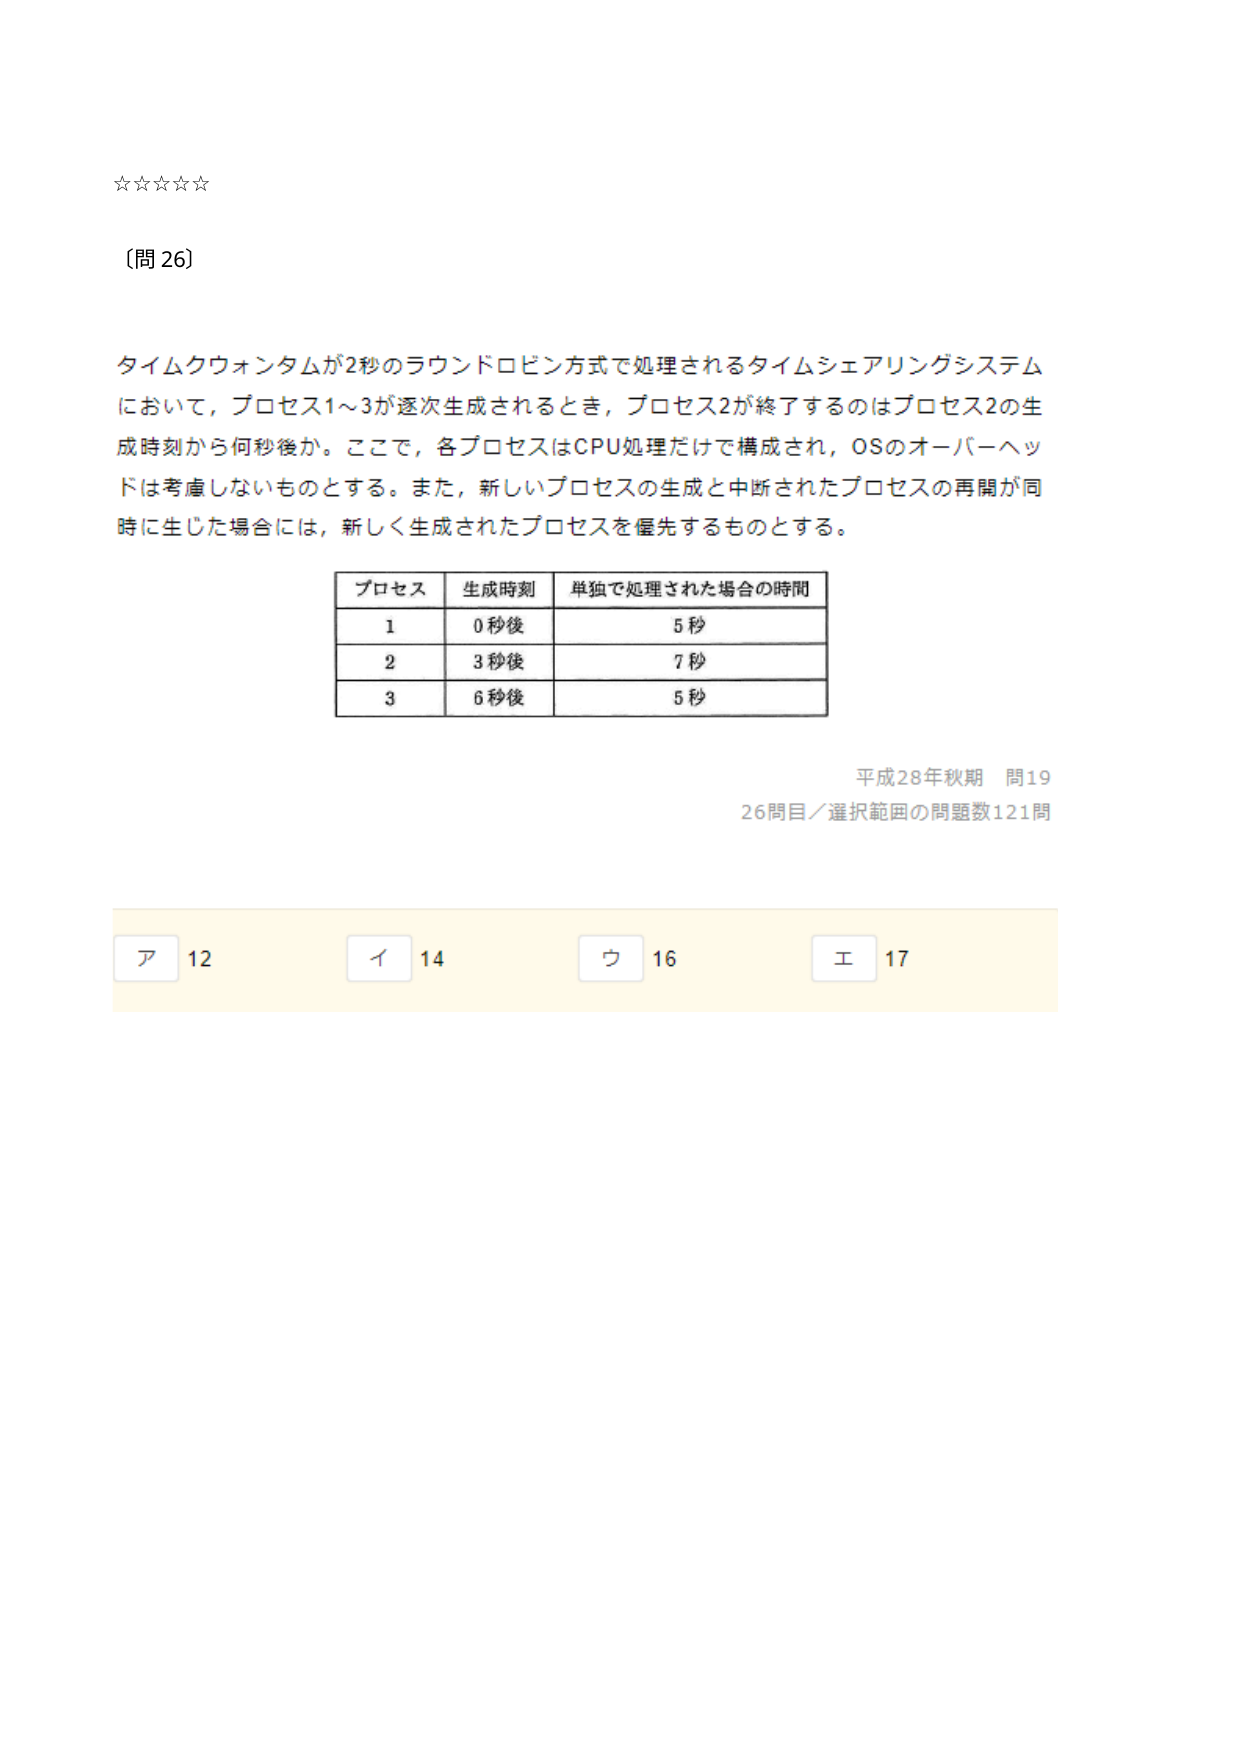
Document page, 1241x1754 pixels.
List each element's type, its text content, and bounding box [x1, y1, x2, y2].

text 〔問26〕 [112, 239, 1128, 277]
text ☆☆☆☆☆ [112, 164, 1128, 202]
picture [112, 352, 1058, 1012]
